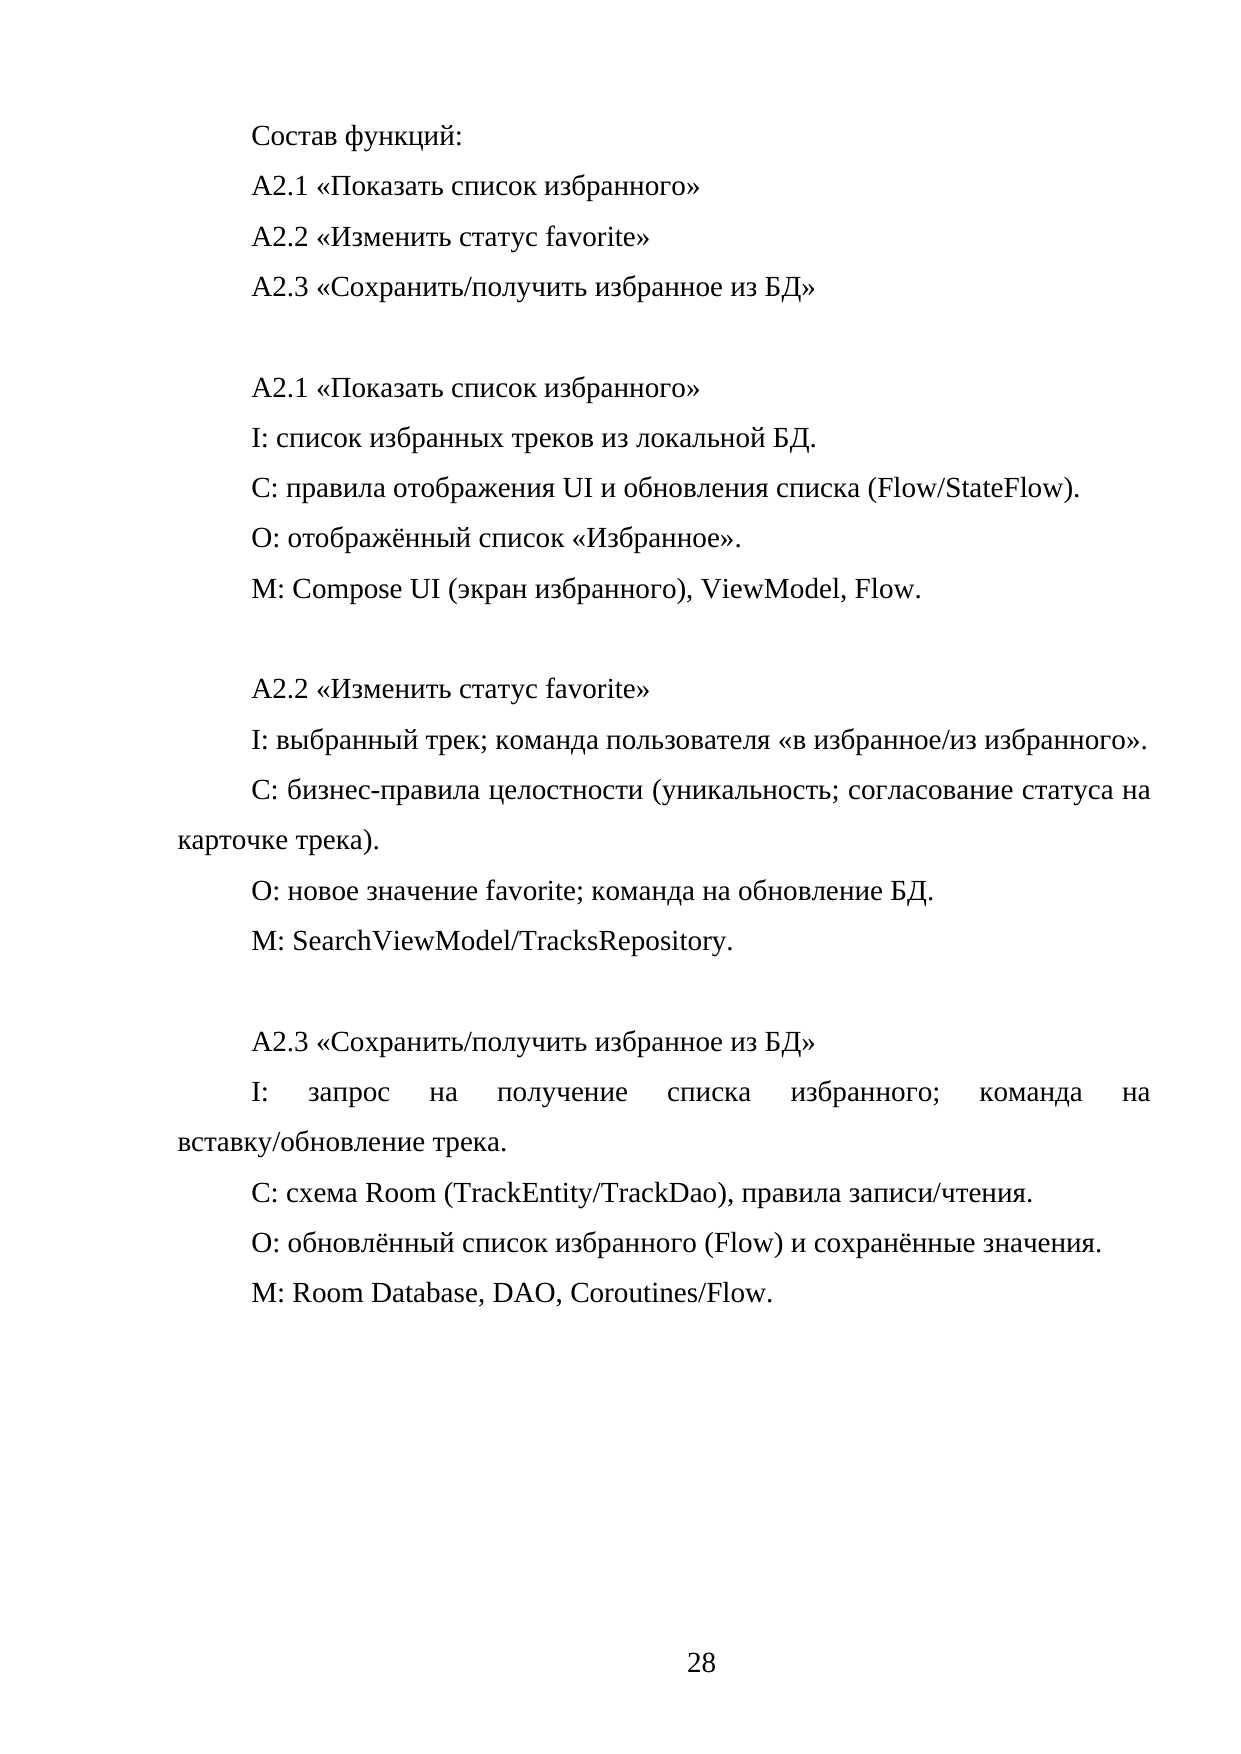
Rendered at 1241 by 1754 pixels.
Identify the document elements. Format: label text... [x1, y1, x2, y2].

text M: SearchViewModel/TracksRepository. [177, 923, 1152, 957]
text A2.1 «Показать список избранного» [177, 168, 1152, 202]
text I: запрос на получение списка избранного; команда на вставку/обновление трека. [177, 1074, 1152, 1158]
text A2.2 «Изменить статус favorite» [177, 672, 1152, 705]
text I: выбранный трек; команда пользователя «в избранное/из избранного». [177, 722, 1152, 755]
text I: список избранных треков из локальной БД. [177, 420, 1152, 453]
text A2.1 «Показать список избранного» [177, 370, 1152, 403]
text C: схема Room (TrackEntity/TrackDao), правила записи/чтения. [177, 1175, 1152, 1208]
text Состав функций: [177, 118, 1152, 152]
text A2.3 «Сохранить/получить избранное из БД» [177, 269, 1152, 303]
text C: бизнес-правила целостности (уникальность; согласование статуса на карточке трека). [177, 772, 1152, 856]
text O: новое значение favorite; команда на обновление БД. [177, 873, 1152, 906]
text M: Compose UI (экран избранного), ViewModel, Flow. [177, 571, 1152, 604]
text M: Room Database, DAO, Coroutines/Flow. [177, 1275, 1152, 1309]
text O: отображённый список «Избранное». [177, 521, 1152, 554]
text A2.3 «Сохранить/получить избранное из БД» [177, 1024, 1152, 1057]
text A2.2 «Изменить статус favorite» [177, 219, 1152, 252]
text O: обновлённый список избранного (Flow) и сохранённые значения. [177, 1225, 1152, 1258]
text C: правила отображения UI и обновления списка (Flow/StateFlow). [177, 470, 1152, 504]
